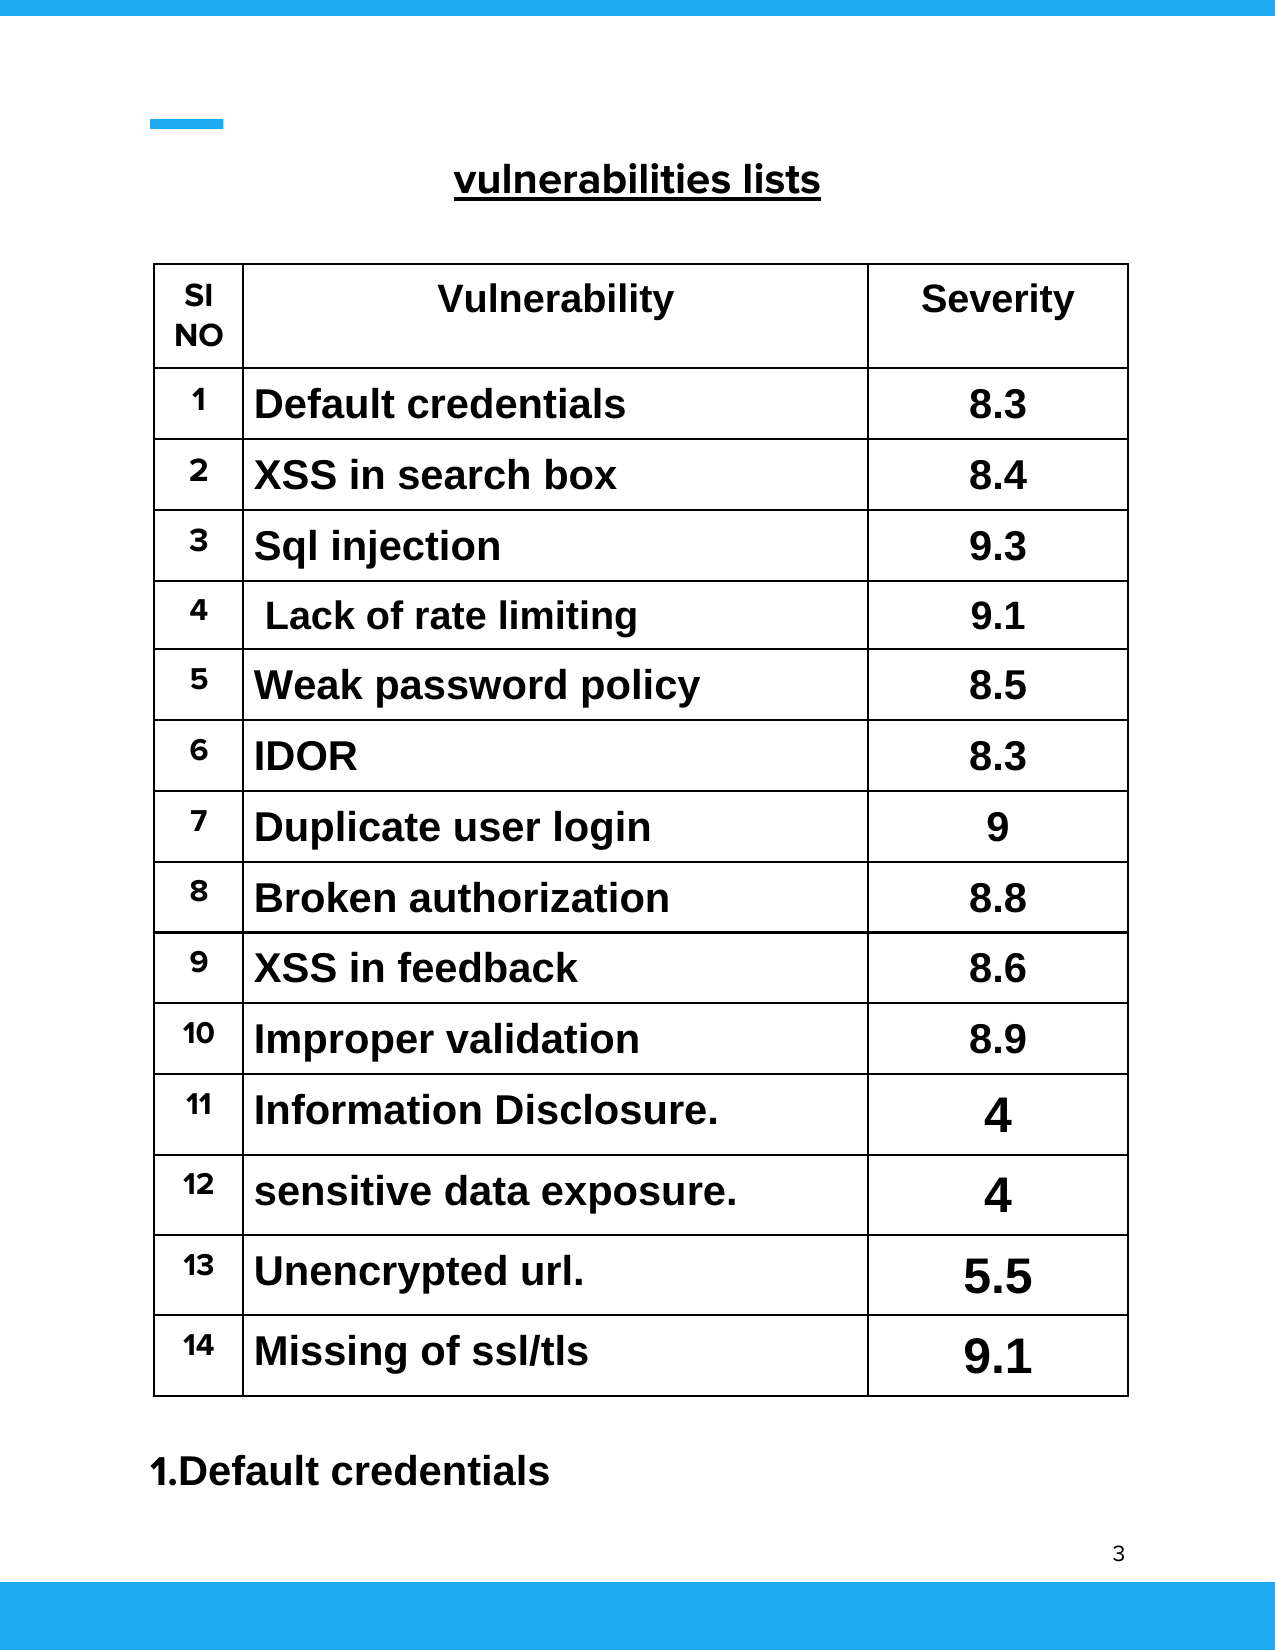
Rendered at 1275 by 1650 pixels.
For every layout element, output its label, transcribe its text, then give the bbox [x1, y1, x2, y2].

table_cell sensitive data exposure. [244, 1156, 867, 1234]
table_cell 2 [155, 440, 242, 509]
table_cell 6 [155, 721, 242, 790]
table_cell Sql injection [244, 511, 867, 579]
table_cell 9.1 [869, 582, 1127, 648]
table_cell Duplicate user login [244, 792, 867, 861]
table_header Severity [869, 265, 1127, 367]
table_cell Missing of ssl/tls [244, 1316, 867, 1395]
table_cell 8.3 [869, 721, 1127, 790]
picture [0, 1582, 1275, 1650]
table_cell Lack of rate limiting [244, 582, 867, 648]
table_cell 4 [155, 582, 242, 648]
table_cell Improper validation [244, 1004, 867, 1073]
table_cell Unencrypted url. [244, 1236, 867, 1314]
table_cell 9 [155, 934, 242, 1002]
picture [150, 119, 224, 129]
table_cell Broken authorization [244, 863, 867, 931]
table_cell 10 [155, 1004, 242, 1073]
table_cell 8.5 [869, 650, 1127, 719]
table_cell 9.3 [869, 511, 1127, 579]
table_cell 11 [155, 1075, 242, 1153]
table_cell 12 [155, 1156, 242, 1234]
table_cell 8.3 [869, 369, 1127, 438]
table_cell 14 [155, 1316, 242, 1395]
table_cell 1 [155, 369, 242, 438]
table_cell IDOR [244, 721, 867, 790]
table_cell XSS in feedback [244, 934, 867, 1002]
table_header SI NO [155, 265, 242, 367]
table_cell 8.9 [869, 1004, 1127, 1073]
table_cell 4 [869, 1156, 1127, 1234]
table_cell 13 [155, 1236, 242, 1314]
table_cell 8.8 [869, 863, 1127, 931]
table_cell 4 [869, 1075, 1127, 1153]
table_header Vulnerability [244, 265, 867, 367]
table_cell 8 [155, 863, 242, 931]
table_cell XSS in search box [244, 440, 867, 509]
subtitle 1.Default credentials [150, 1447, 1125, 1498]
subtitle vulnerabilities lists [150, 154, 1125, 207]
table_cell Information Disclosure. [244, 1075, 867, 1153]
table_cell Weak password policy [244, 650, 867, 719]
table_cell Default credentials [244, 369, 867, 438]
table_cell 9.1 [869, 1316, 1127, 1395]
table_cell 3 [155, 511, 242, 579]
table_cell 8.4 [869, 440, 1127, 509]
table_cell 5.5 [869, 1236, 1127, 1314]
table_cell 5 [155, 650, 242, 719]
table_cell 8.6 [869, 934, 1127, 1002]
picture [0, 0, 1275, 16]
table_cell 9 [869, 792, 1127, 861]
table_cell 7 [155, 792, 242, 861]
